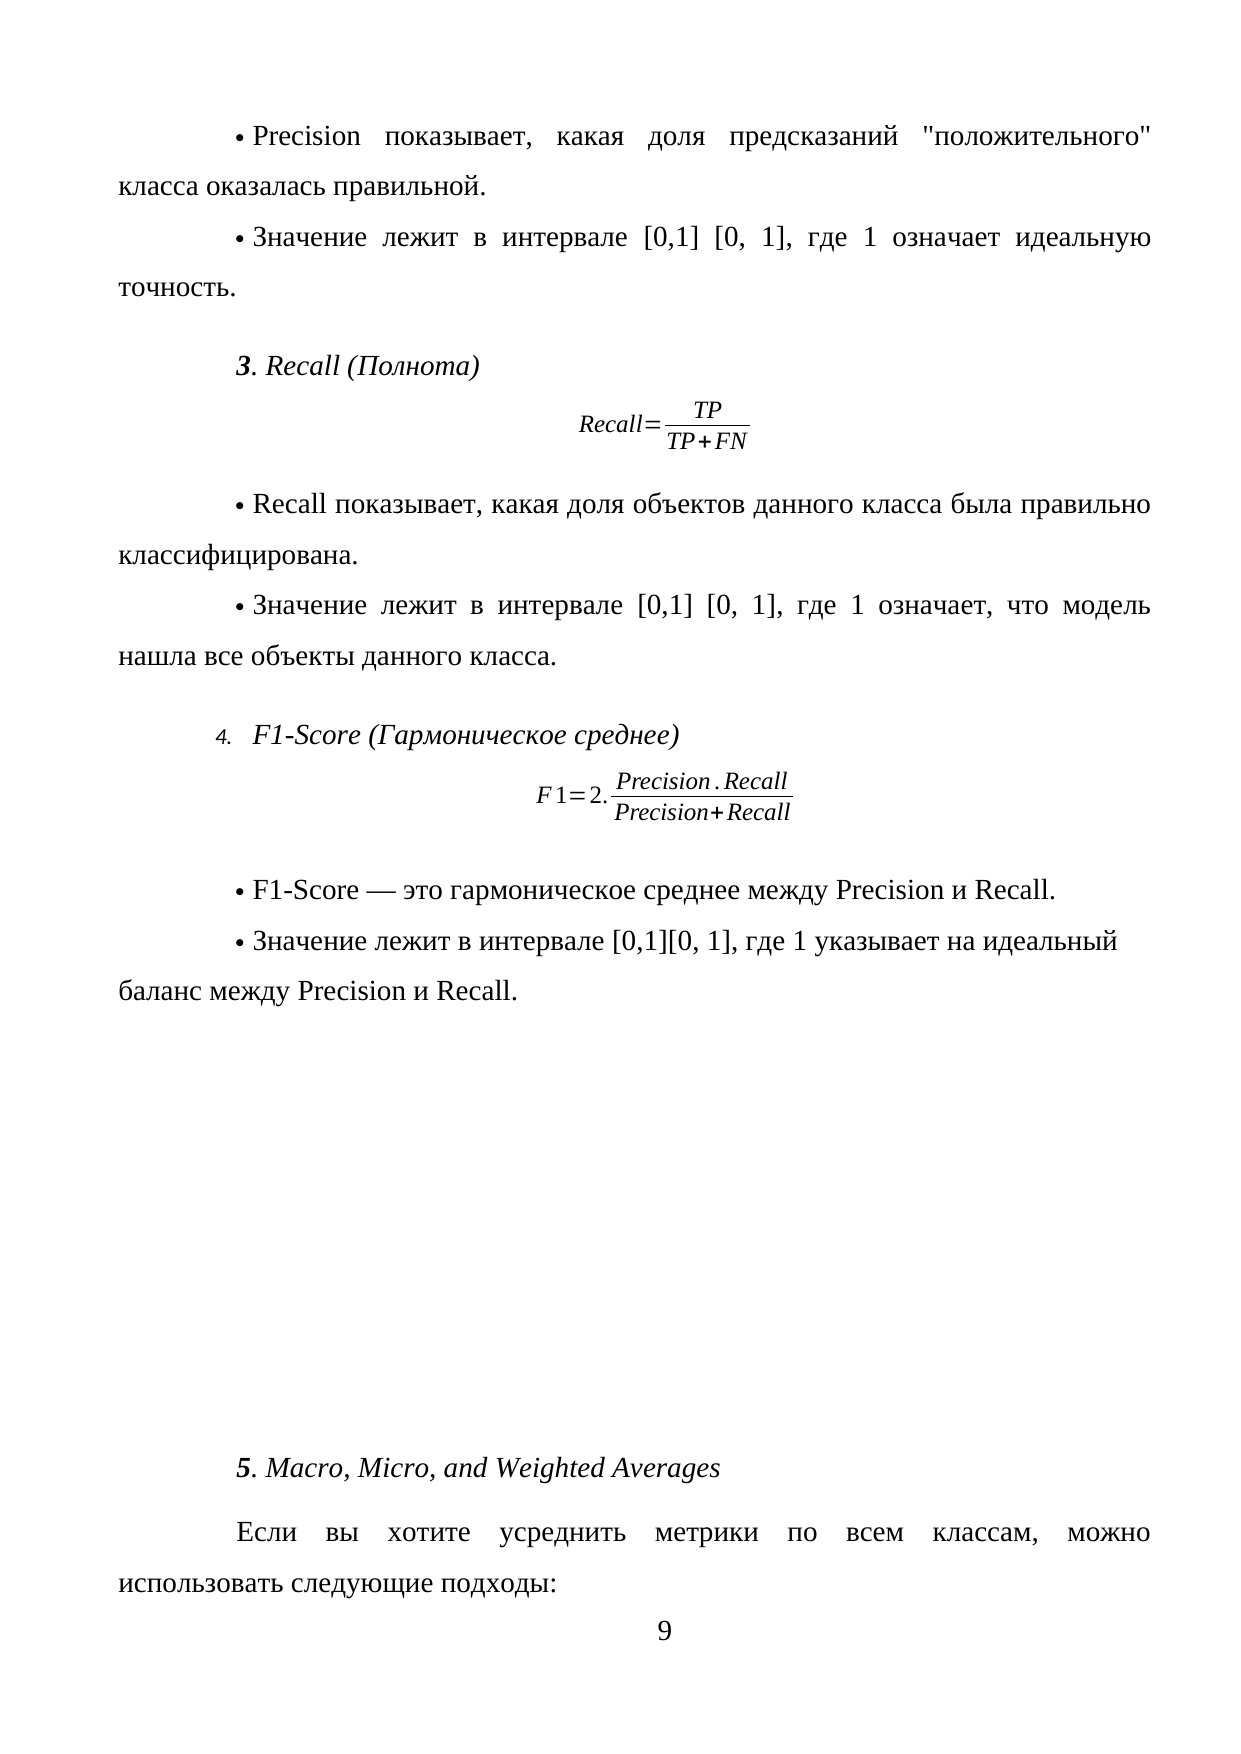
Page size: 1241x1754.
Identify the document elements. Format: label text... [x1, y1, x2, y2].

list Значение лежит в интервале [0,1] [0, 1], где 1 означает идеальную точность. [118, 219, 1152, 303]
list Значение лежит в интервале [0,1][0, 1], где 1 указывает на идеальный баланс между Precision и Recall. [118, 923, 1152, 1006]
text Если вы хотите усреднить метрики по всем классам, можно использовать следующие подходы: [118, 1514, 1152, 1598]
text 5. Macro, Micro, and Weighted Averages [118, 1450, 1152, 1483]
list Precision показывает, какая доля предсказаний "положительного" класса оказалась правильной. [118, 118, 1152, 202]
list F1-Score — это гармоническое среднее между Precision и Recall. [118, 872, 1152, 906]
list Значение лежит в интервале [0,1] [0, 1], где 1 означает, что модель нашла все объекты данного класса. [118, 587, 1152, 671]
list Recall показывает, какая доля объектов данного класса была правильно классифицирована. [118, 487, 1152, 571]
list F1-Score (Гармоническое среднее) [215, 717, 1152, 751]
text 3. Recall (Полнота) [118, 348, 1152, 382]
